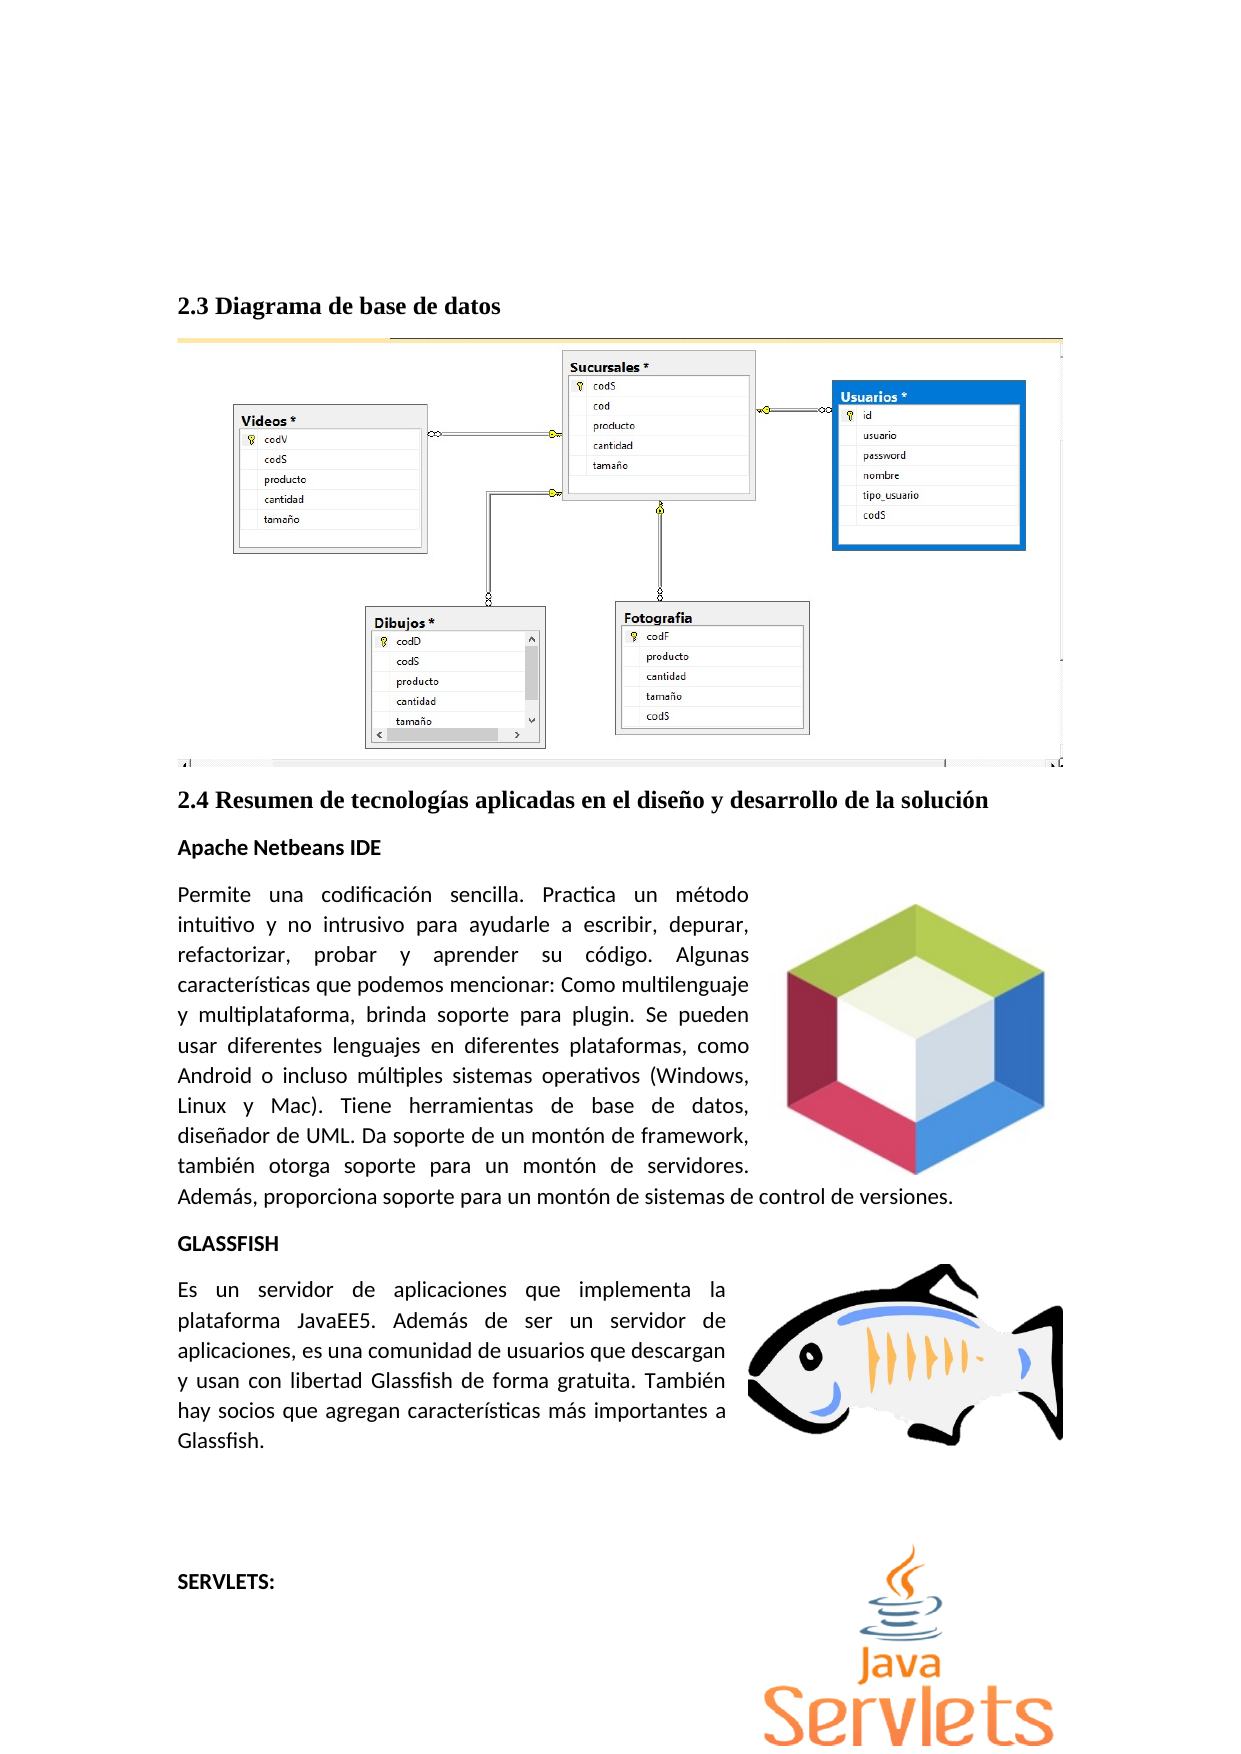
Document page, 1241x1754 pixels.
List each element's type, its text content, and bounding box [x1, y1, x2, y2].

picture [768, 904, 1063, 1175]
text 2.3 Diagrama de base de datos [177, 291, 1063, 319]
text GLASSFISH [177, 1229, 1063, 1257]
picture [745, 1263, 1063, 1446]
text 2.4 Resumen de tecnologías aplicadas en el diseño y desarrollo de la solución [177, 785, 1063, 814]
text Apache Netbeans IDE [177, 833, 1063, 861]
picture [755, 1538, 1063, 1754]
picture [177, 338, 1063, 767]
text SERVLETS: [177, 1567, 755, 1595]
